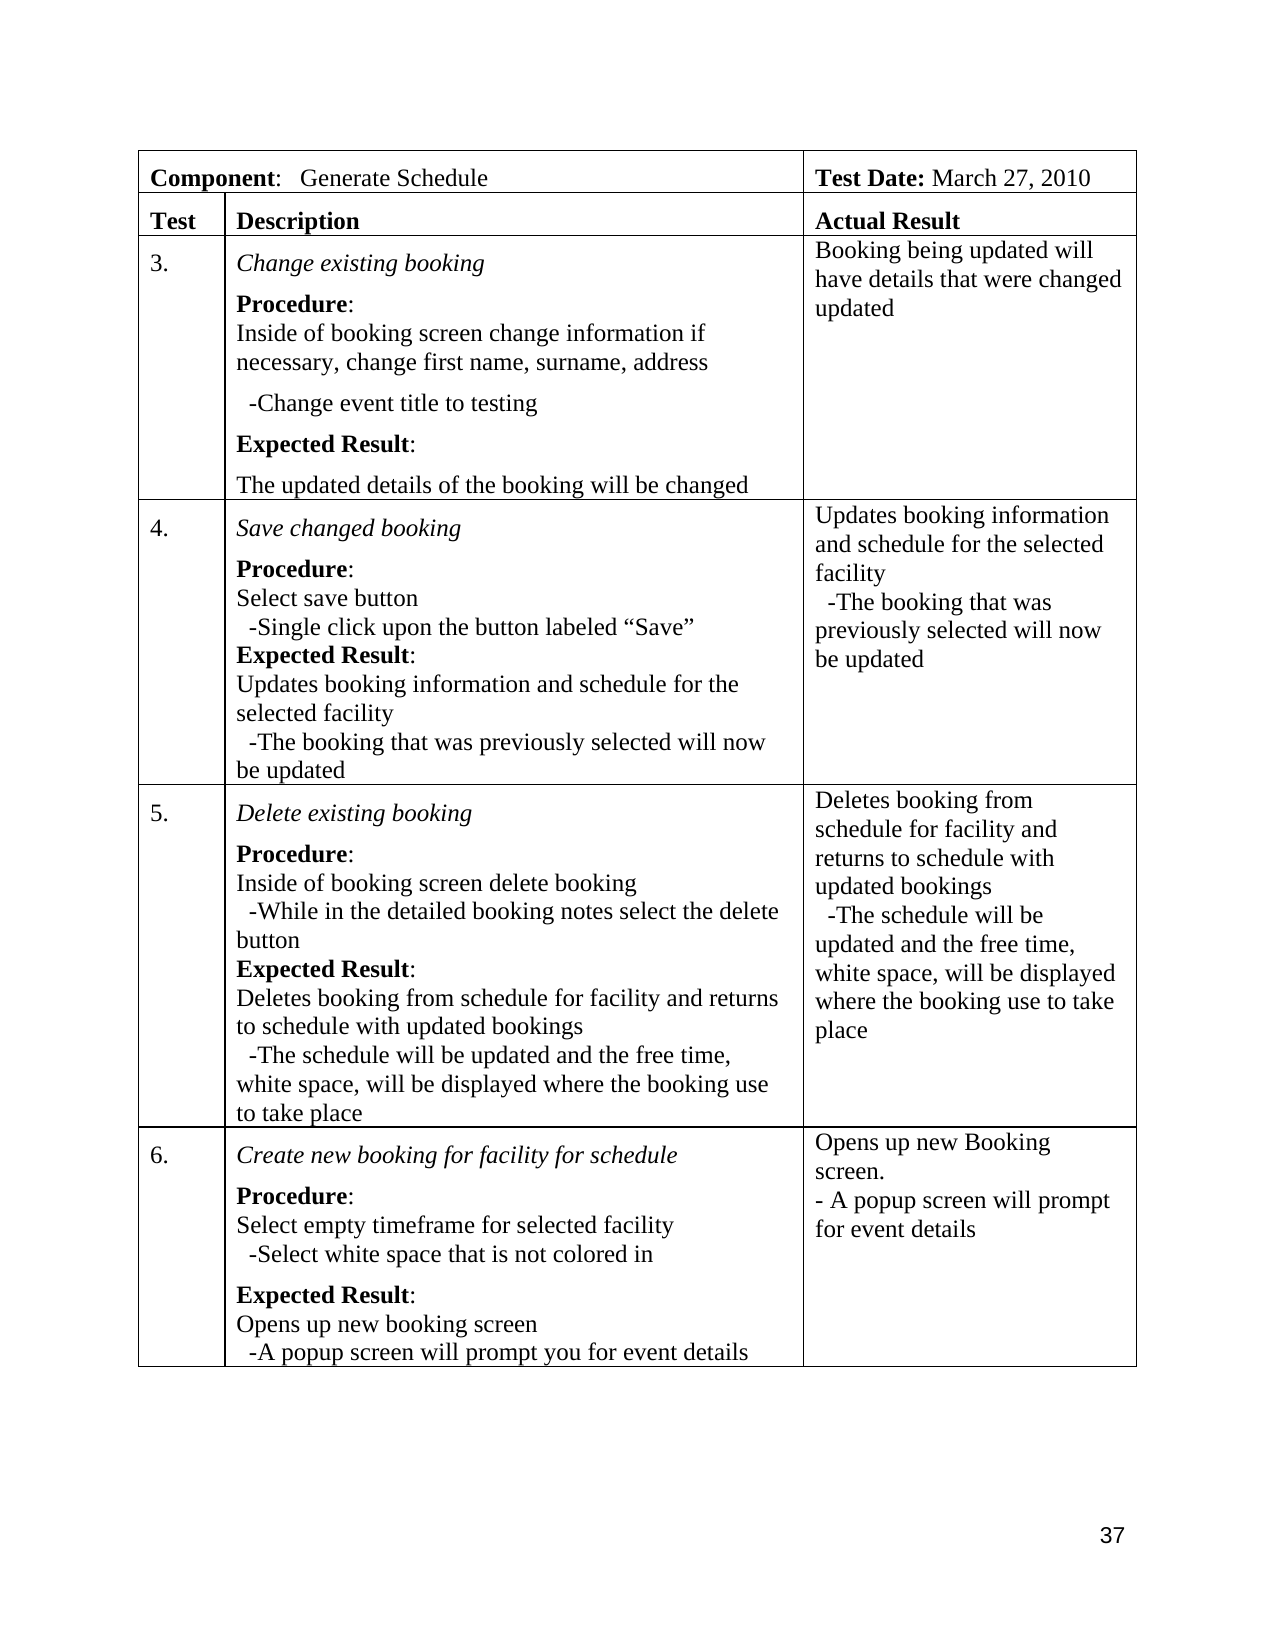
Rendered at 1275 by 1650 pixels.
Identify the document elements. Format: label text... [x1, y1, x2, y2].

table_header Test Date: March 27, 2010 [804, 151, 1136, 192]
table_cell 4. [139, 500, 224, 784]
table_cell Actual Result [804, 193, 1136, 234]
table_cell Booking being updated will have details that were changed updated [804, 236, 1136, 499]
table_cell Test [139, 193, 224, 234]
table_cell Deletes booking from schedule for facility and returns to schedule with updated bookings -The schedule will be updated and the free time, white space, will be displayed where the booking use to take place [804, 785, 1136, 1126]
table_cell Delete existing booking Procedure: Inside of booking screen delete booking -While in the detailed booking notes select the delete button Expected Result: Deletes booking from schedule for facility and returns to schedule with updated bookings -The schedule will be updated and the free time, white space, will be displayed where the booking use to take place [226, 785, 803, 1126]
table_cell 5. [139, 785, 224, 1126]
table_cell 6. [139, 1128, 224, 1366]
table_cell Save changed booking Procedure: Select save button -Single click upon the button labeled “Save” Expected Result: Updates booking information and schedule for the selected facility -The booking that was previously selected will now be updated [226, 500, 803, 784]
table_cell Change existing booking Procedure: Inside of booking screen change information if necessary, change first name, surname, address -Change event title to testing Expected Result: The updated details of the booking will be changed [226, 236, 803, 499]
table_cell Opens up new Booking screen. - A popup screen will prompt for event details [804, 1128, 1136, 1366]
table_cell Updates booking information and schedule for the selected facility -The booking that was previously selected will now be updated [804, 500, 1136, 784]
table_cell Description [226, 193, 803, 234]
table_header Component: Generate Schedule [139, 151, 803, 192]
table_cell Create new booking for facility for schedule Procedure: Select empty timeframe for selected facility -Select white space that is not colored in Expected Result: Opens up new booking screen -A popup screen will prompt you for event details [226, 1128, 803, 1366]
table_cell 3. [139, 236, 224, 499]
